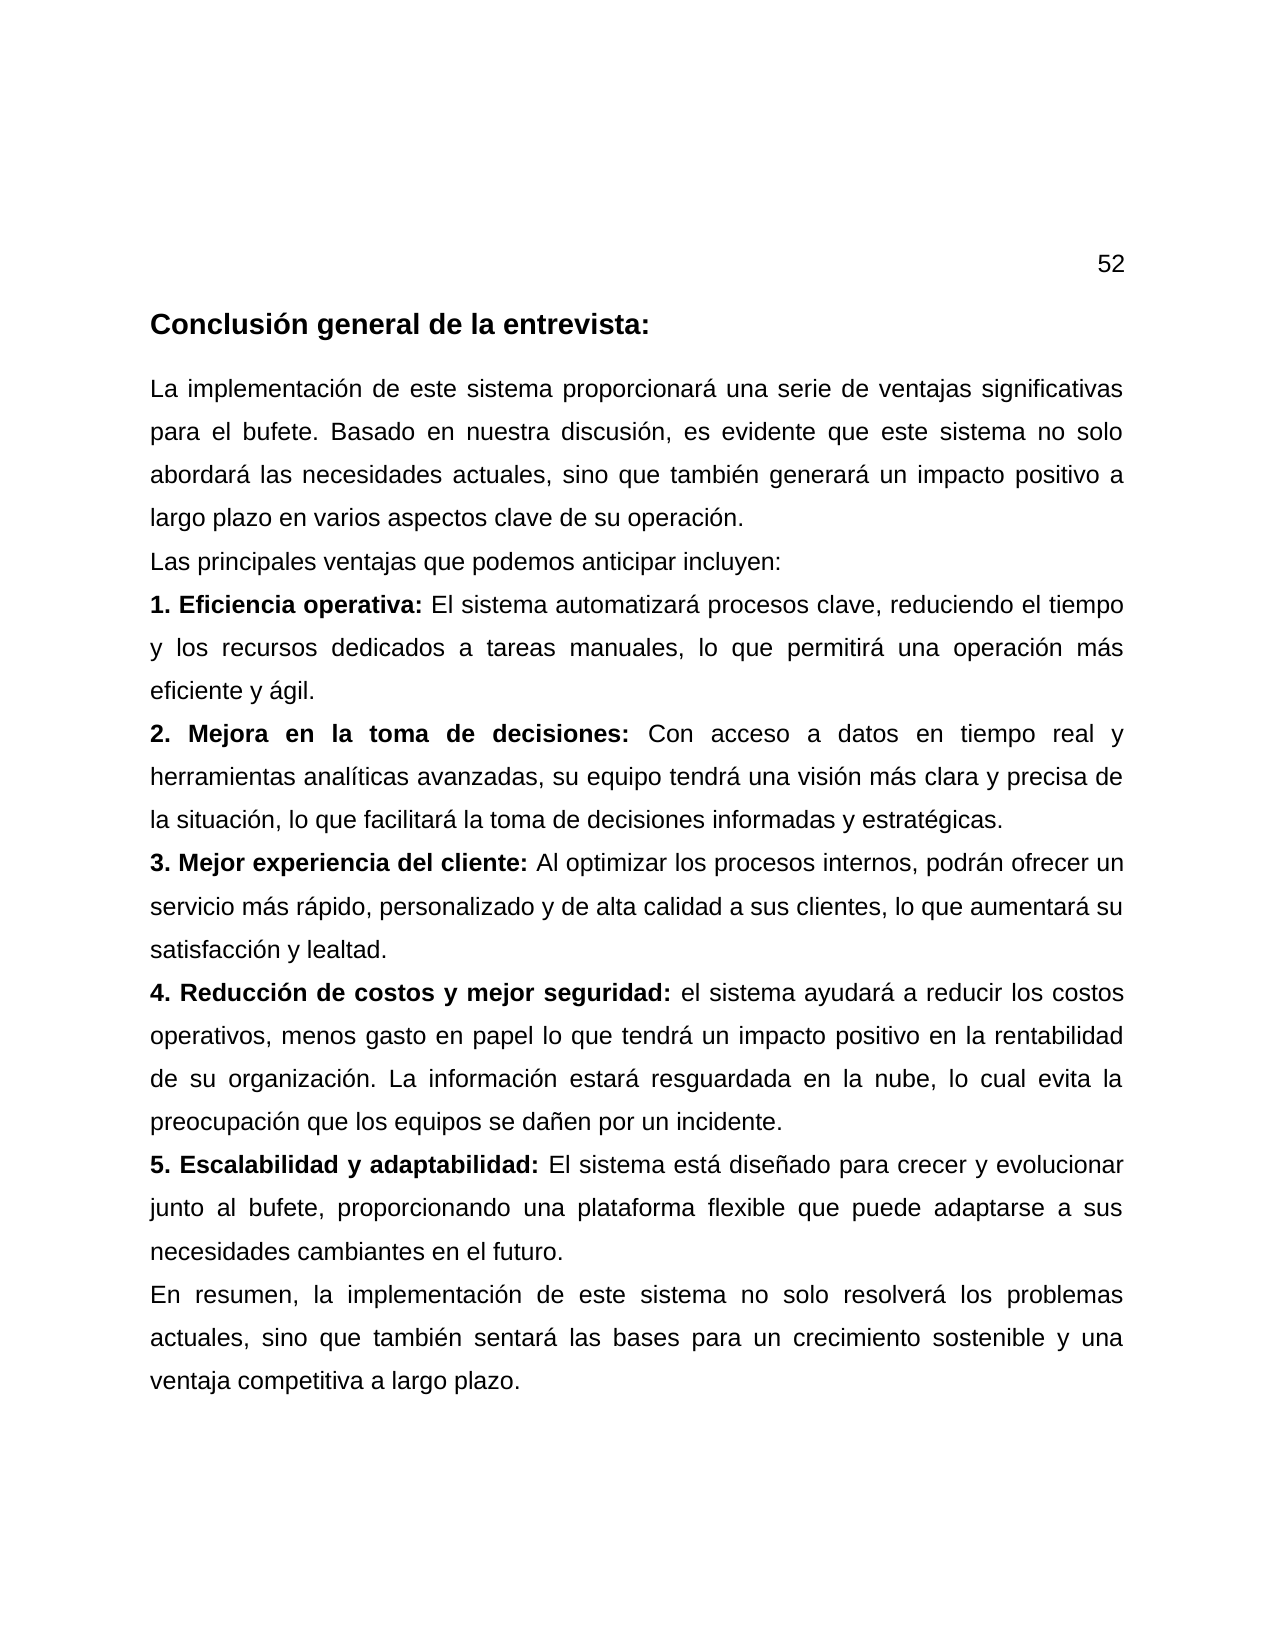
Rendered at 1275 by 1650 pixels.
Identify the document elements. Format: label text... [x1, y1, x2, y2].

text Las principales ventajas que podemos anticipar incluyen: [150, 546, 1125, 575]
text 3. Mejor experiencia del cliente: Al optimizar los procesos internos, podrán ofrecer un servicio más rápido, personalizado y de alta calidad a sus clientes, lo que aumentará su satisfacción y lealtad. [150, 848, 1125, 963]
text 1. Eficiencia operativa: El sistema automatizará procesos clave, reduciendo el tiempo y los recursos dedicados a tareas manuales, lo que permitirá una operación más eficiente y ágil. [150, 589, 1125, 704]
text 2. Mejora en la toma de decisiones: Con acceso a datos en tiempo real y herramientas analíticas avanzadas, su equipo tendrá una visión más clara y precisa de la situación, lo que facilitará la toma de decisiones informadas y estratégicas. [150, 719, 1125, 834]
text 4. Reducción de costos y mejor seguridad: el sistema ayudará a reducir los costos operativos, menos gasto en papel lo que tendrá un impacto positivo en la rentabilidad de su organización. La información estará resguardada en la nube, lo cual evita la preocupación que los equipos se dañen por un incidente. [150, 978, 1125, 1136]
text La implementación de este sistema proporcionará una serie de ventajas significativas para el bufete. Basado en nuestra discusión, es evidente que este sistema no solo abordará las necesidades actuales, sino que también generará un impacto positivo a largo plazo en varios aspectos clave de su operación. [150, 374, 1125, 532]
text En resumen, la implementación de este sistema no solo resolverá los problemas actuales, sino que también sentará las bases para un crecimiento sostenible y una ventaja competitiva a largo plazo. [150, 1279, 1125, 1394]
text 5. Escalabilidad y adaptabilidad: El sistema está diseñado para crecer y evolucionar junto al bufete, proporcionando una plataforma flexible que puede adaptarse a sus necesidades cambiantes en el futuro. [150, 1150, 1125, 1265]
text Conclusión general de la entrevista: [150, 307, 1125, 340]
